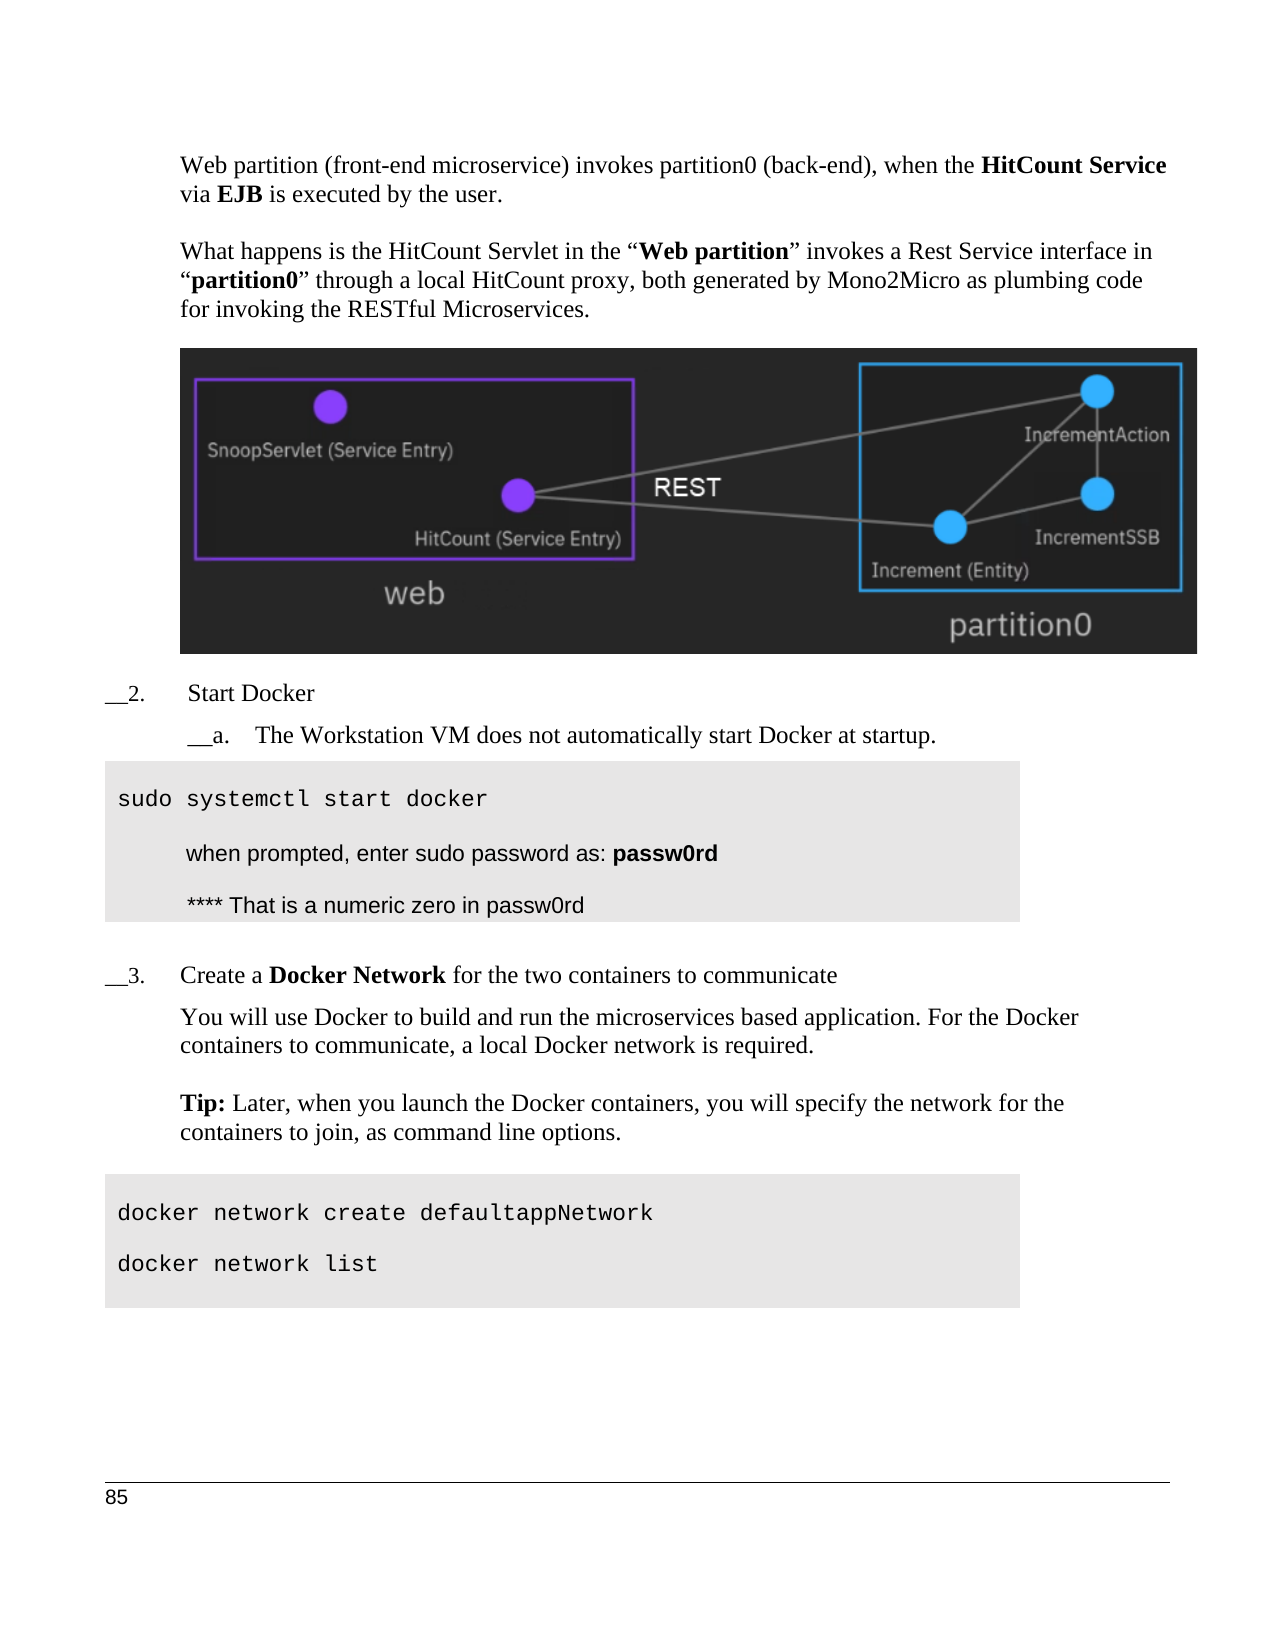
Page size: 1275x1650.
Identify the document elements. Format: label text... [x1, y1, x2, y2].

text Web partition (front-end microservice) invokes partition0 (back-end), when the HitCount Service via EJB is executed by the user. [180, 150, 1170, 207]
list Start Docker [105, 678, 1170, 707]
text What happens is the HitCount Servlet in the “Web partition” invokes a Rest Service interface in “partition0” through a local HitCount proxy, both generated by Mono2Micro as plumbing code for invoking the RESTful Microservices. [180, 236, 1170, 322]
table_header docker network create defaultappNetwork docker network list [105, 1174, 1020, 1308]
list The Workstation VM does not automatically start Docker at startup. [187, 720, 1170, 748]
text Tip: Later, when you launch the Docker containers, you will specify the network for the containers to join, as command line options. [180, 1088, 1170, 1146]
text You will use Docker to build and run the microservices based application. For the Docker containers to communicate, a local Docker network is required. [180, 1002, 1170, 1059]
table_header sudo systemctl start docker when prompted, enter sudo password as: passw0rd **** That is a numeric zero in passw0rd [105, 761, 1020, 922]
picture [180, 348, 1198, 654]
list Create a Docker Network for the two containers to communicate [105, 961, 1170, 989]
